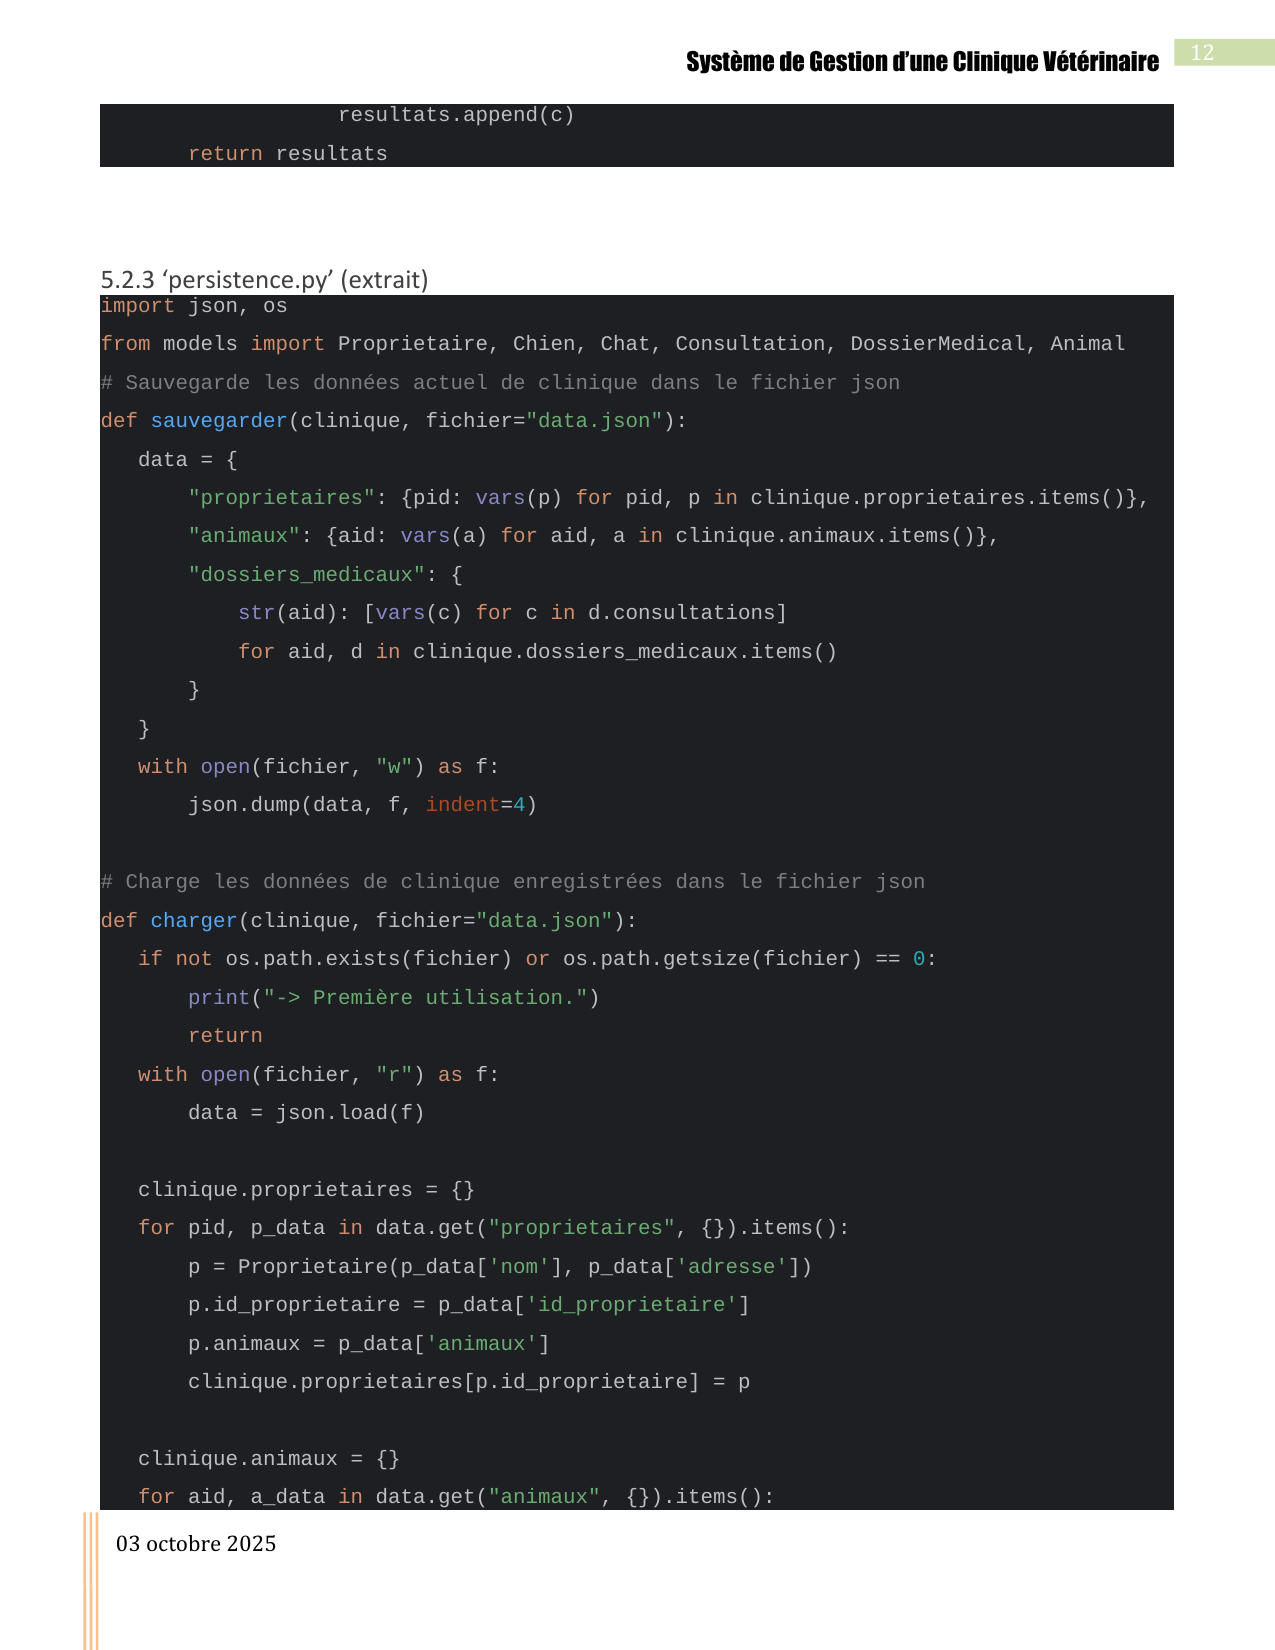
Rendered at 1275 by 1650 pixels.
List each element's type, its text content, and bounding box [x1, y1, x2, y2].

text for pid, p_data in data.get("proprietaires", {}).items(): [100, 1217, 1174, 1241]
text clinique.animaux = {} [100, 1448, 1174, 1472]
text "animaux": {aid: vars(a) for aid, a in clinique.animaux.items()}, [100, 525, 1174, 549]
text print("-> Première utilisation.") [100, 987, 1174, 1010]
text resultats.append(c) [100, 104, 1174, 128]
text with open(fichier, "w") as f: [100, 756, 1174, 780]
text for aid, d in clinique.dossiers_medicaux.items() [100, 641, 1174, 664]
text "proprietaires": {pid: vars(p) for pid, p in clinique.proprietaires.items()}, [100, 487, 1174, 511]
text p.id_proprietaire = p_data['id_proprietaire'] [100, 1294, 1174, 1318]
text def sauvegarder(clinique, fichier="data.json"): [100, 410, 1174, 434]
text # Charge les données de clinique enregistrées dans le fichier json [100, 871, 1174, 895]
text import json, os [100, 295, 1174, 318]
text for aid, a_data in data.get("animaux", {}).items(): [100, 1486, 1174, 1510]
text data = { [100, 448, 1174, 472]
text p.animaux = p_data['animaux'] [100, 1333, 1174, 1356]
text "dossiers_medicaux": { [100, 564, 1174, 587]
text return [100, 1025, 1174, 1049]
text if not os.path.exists(fichier) or os.path.getsize(fichier) == 0: [100, 948, 1174, 972]
text } [100, 718, 1174, 741]
text with open(fichier, "r") as f: [100, 1063, 1174, 1087]
text p = Proprietaire(p_data['nom'], p_data['adresse']) [100, 1256, 1174, 1279]
text clinique.proprietaires = {} [100, 1179, 1174, 1202]
text clinique.proprietaires[p.id_proprietaire] = p [100, 1371, 1174, 1395]
text # Sauvegarde les données actuel de clinique dans le fichier json [100, 372, 1174, 395]
subtitle 5.2.3 ‘persistence.py’ (extrait) [100, 262, 1174, 295]
text data = json.load(f) [100, 1102, 1174, 1126]
text str(aid): [vars(c) for c in d.consultations] [100, 602, 1174, 626]
text return resultats [100, 143, 1174, 167]
text from models import Proprietaire, Chien, Chat, Consultation, DossierMedical, Animal [100, 333, 1174, 357]
text json.dump(data, f, indent=4) [100, 794, 1174, 818]
text } [100, 679, 1174, 703]
text def charger(clinique, fichier="data.json"): [100, 910, 1174, 933]
